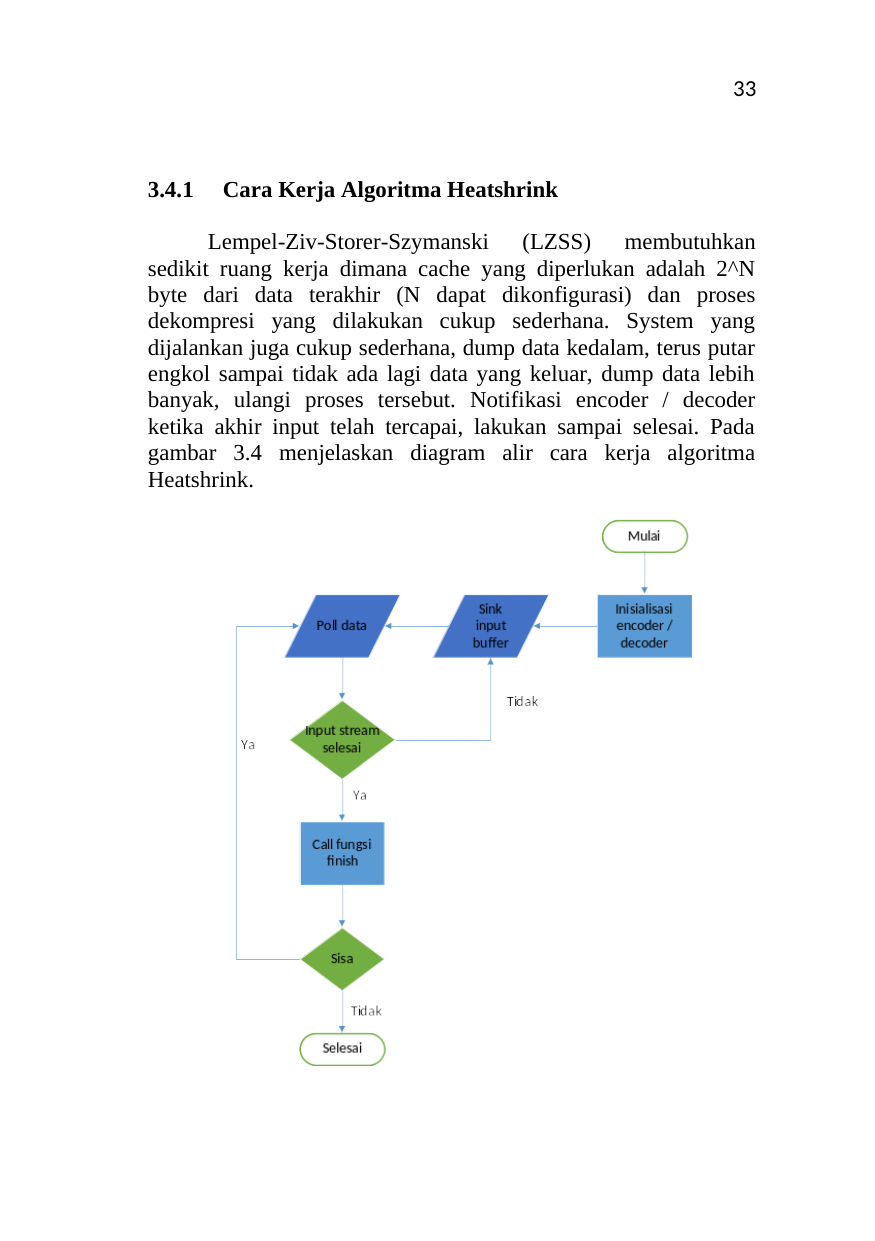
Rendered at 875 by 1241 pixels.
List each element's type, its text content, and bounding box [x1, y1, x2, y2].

subtitle Cara Kerja Algoritma Heatshrink [148, 176, 756, 202]
text Lempel-Ziv-Storer-Szymanski (LZSS) membutuhkan sedikit ruang kerja dimana cache yang diperlukan adalah 2^N byte dari data terakhir (N dapat dikonfigurasi) dan proses dekompresi yang dilakukan cukup sederhana. System yang dijalankan juga cukup sederhana, dump data kedalam, terus putar engkol sampai tidak ada lagi data yang keluar, dump data lebih banyak, ulangi proses tersebut. Notifikasi encoder / decoder ketika akhir input telah tercapai, lakukan sampai selesai. Pada gambar 3.4 menjelaskan diagram alir cara kerja algoritma Heatshrink. [148, 228, 756, 492]
